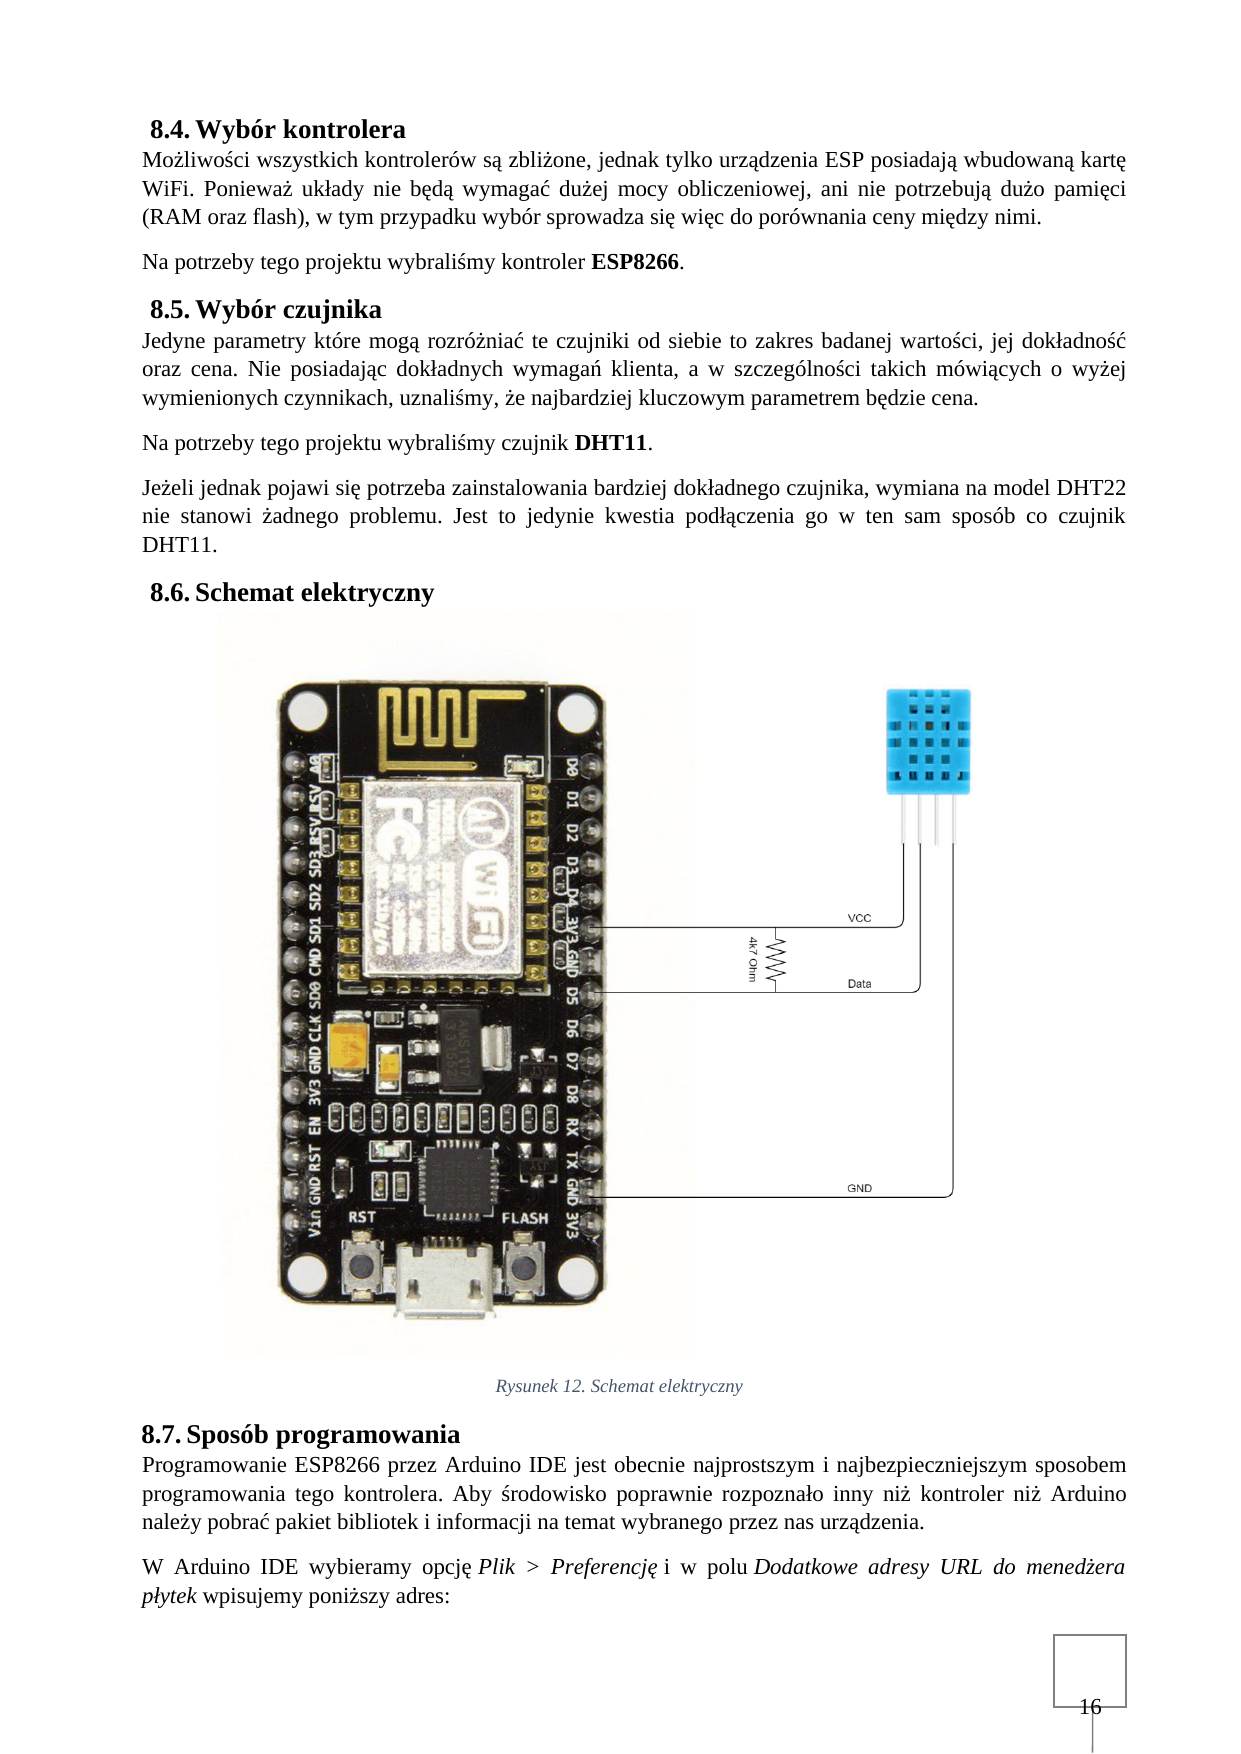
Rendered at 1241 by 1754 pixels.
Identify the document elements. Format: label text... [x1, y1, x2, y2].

text Rysunek 12. Schemat elektryczny [112, 1375, 1128, 1397]
subtitle Schemat elektryczny [150, 576, 1128, 607]
text Jeżeli jednak pojawi się potrzeba zainstalowania bardziej dokładnego czujnika, wymiana na model DHT22 nie stanowi żadnego problemu. Jest to jedynie kwestia podłączenia go w ten sam sposób co czujnik DHT11. [142, 474, 1128, 557]
text Programowanie ESP8266 przez Arduino IDE jest obecnie najprostszym i najbezpieczniejszym sposobem programowania tego kontrolera. Aby środowisko poprawnie rozpoznało inny niż kontroler niż Arduino należy pobrać pakiet bibliotek i informacji na temat wybranego przez nas urządzenia. [142, 1451, 1128, 1534]
text Na potrzeby tego projektu wybraliśmy kontroler ESP8266. [142, 248, 1128, 275]
text W Arduino IDE wybieramy opcję Plik > Preferencję i w polu Dodatkowe adresy URL do menedżera płytek wpisujemy poniższy adres: [142, 1553, 1128, 1608]
text Jedyne parametry które mogą rozróżniać te czujniki od siebie to zakres badanej wartości, jej dokładność oraz cena. Nie posiadając dokładnych wymagań klienta, a w szczególności takich mówiących o wyżej wymienionych czynnikach, uznaliśmy, że najbardziej kluczowym parametrem będzie cena. [142, 327, 1128, 410]
text Na potrzeby tego projektu wybraliśmy czujnik DHT11. [142, 429, 1128, 455]
picture [202, 609, 1038, 1357]
subtitle Wybór czujnika [150, 293, 1128, 324]
text Możliwości wszystkich kontrolerów są zbliżone, jednak tylko urządzenia ESP posiadają wbudowaną kartę WiFi. Ponieważ układy nie będą wymagać dużej mocy obliczeniowej, ani nie potrzebują dużo pamięci (RAM oraz flash), w tym przypadku wybór sprowadza się więc do porównania ceny między nimi. [142, 146, 1128, 229]
subtitle Wybór kontrolera [150, 113, 1128, 144]
subtitle Sposób programowania [141, 1418, 1128, 1449]
